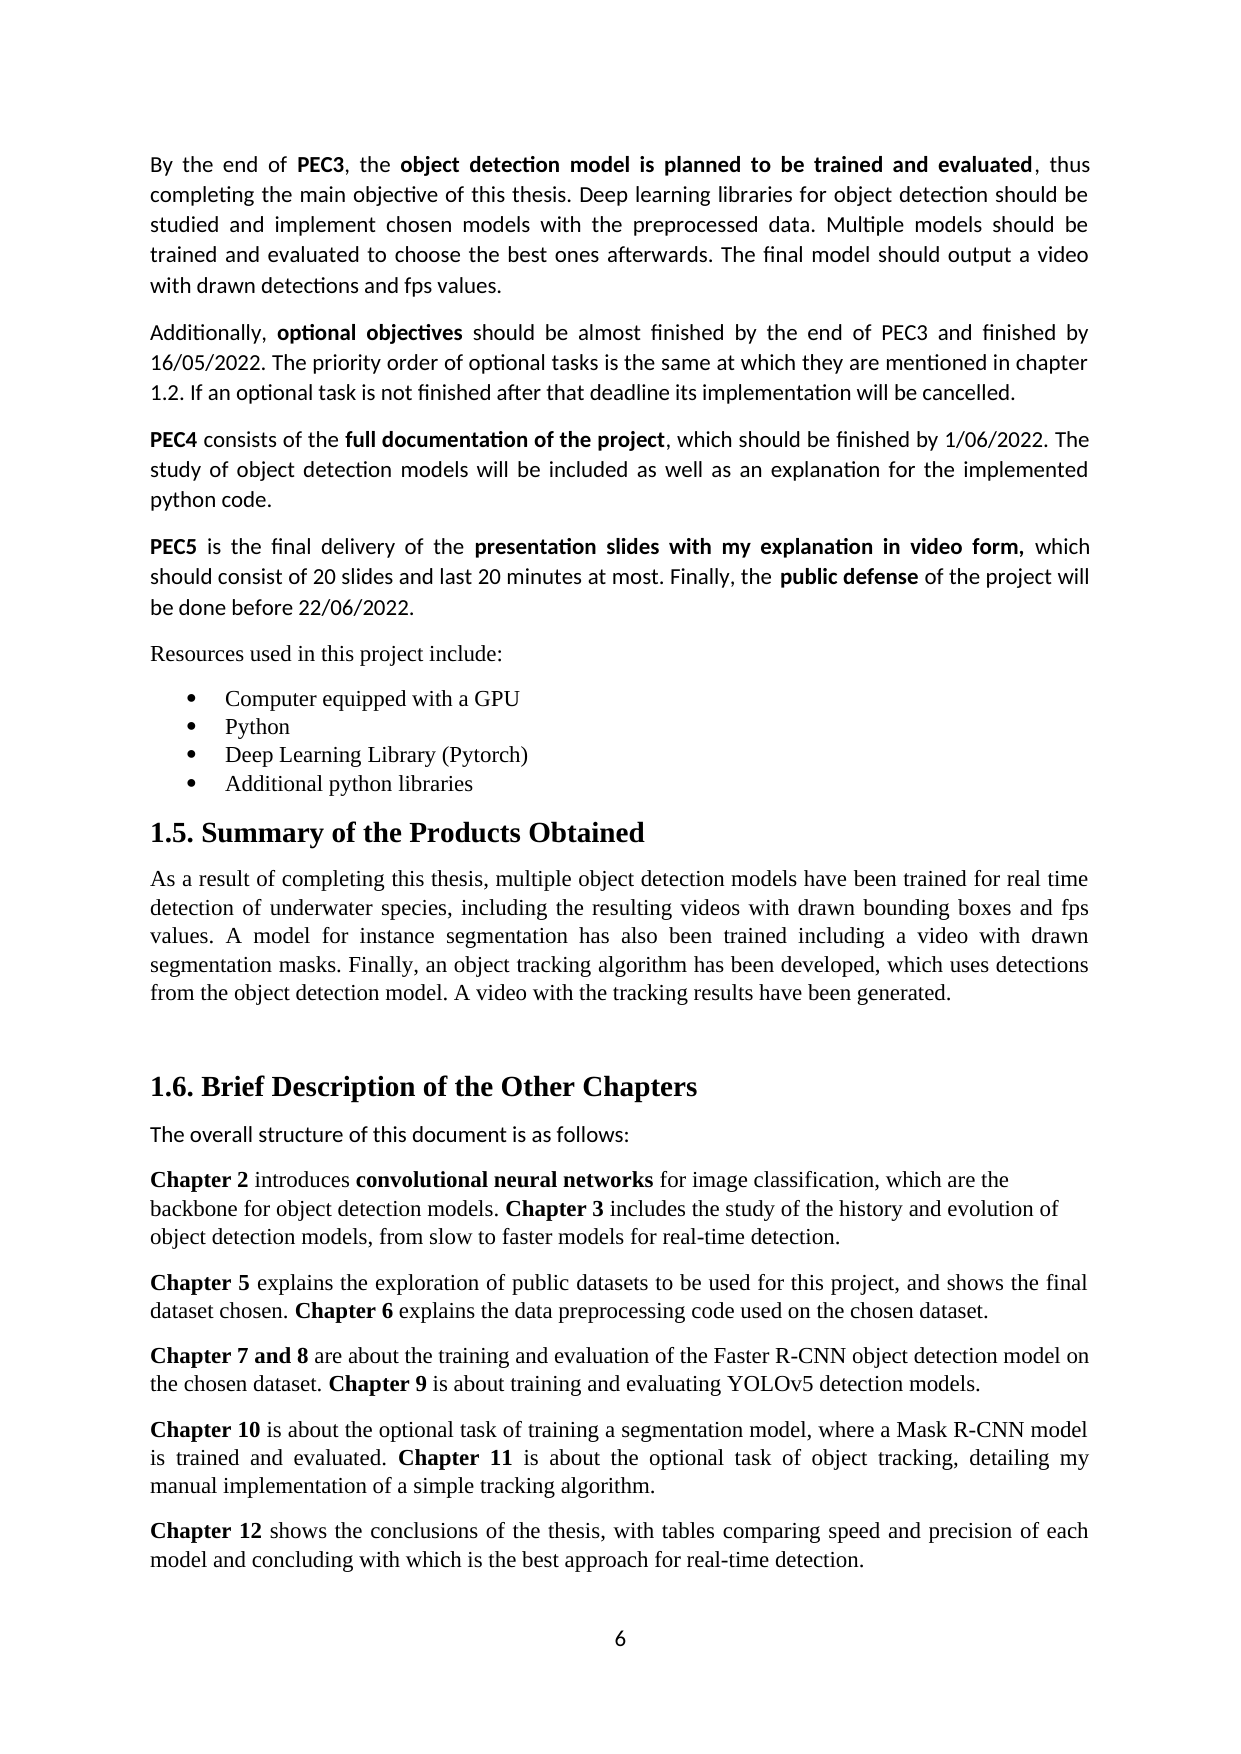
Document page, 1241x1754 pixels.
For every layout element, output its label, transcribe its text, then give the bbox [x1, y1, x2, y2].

list Deep Learning Library (Pytorch) [187, 742, 1090, 768]
subtitle 1.6. Brief Description of the Other Chapters [150, 1069, 1090, 1103]
text As a result of completing this thesis, multiple object detection models have been trained for real time detection of underwater species, including the resulting videos with drawn bounding boxes and fps values. A model for instance segmentation has also been trained including a video with drawn segmentation masks. Finally, an object tracking algorithm has been developed, which uses detections from the object detection model. A video with the tracking results have been generated. [150, 865, 1090, 1006]
text Chapter 10 is about the optional task of training a segmentation model, where a Mask R-CNN model is trained and evaluated. Chapter 11 is about the optional task of object tracking, detailing my manual implementation of a simple tracking algorithm. [150, 1416, 1090, 1499]
text By the end of PEC3, the object detection model is planned to be trained and evaluated, thus completing the main objective of this thesis. Deep learning libraries for object detection should be studied and implement chosen models with the preprocessed data. Multiple models should be trained and evaluated to choose the best ones afterwards. The final model should output a video with drawn detections and fps values. [150, 150, 1090, 299]
list Computer equipped with a GPU [187, 685, 1090, 711]
text Chapter 7 and 8 are about the training and evaluation of the Faster R-CNN object detection model on the chosen dataset. Chapter 9 is about training and evaluating YOLOv5 detection models. [150, 1342, 1090, 1397]
text Chapter 5 explains the exploration of public datasets to be used for this project, and shows the final dataset chosen. Chapter 6 explains the data preprocessing code used on the chosen dataset. [150, 1268, 1090, 1323]
text Resources used in this project include: [150, 639, 1090, 666]
list Additional python libraries [187, 770, 1090, 796]
text PEC5 is the final delivery of the presentation slides with my explanation in video form, which should consist of 20 slides and last 20 minutes at most. Finally, the public defense of the project will be done before 22/06/2022. [150, 532, 1090, 621]
text PEC4 consists of the full documentation of the project, which should be finished by 1/06/2022. The study of object detection models will be included as well as an explanation for the implemented python code. [150, 425, 1090, 513]
text Chapter 12 shows the conclusions of the thesis, with tables comparing speed and precision of each model and concluding with which is the best approach for real-time detection. [150, 1518, 1090, 1572]
text Additionally, optional objectives should be almost finished by the end of PEC3 and finished by 16/05/2022. The priority order of optional tasks is the same at which they are mentioned in chapter 1.2. If an optional task is not finished after that deadline its implementation will be cancelled. [150, 318, 1090, 406]
text The overall structure of this document is as follows: [150, 1120, 1090, 1148]
subtitle 1.5. Summary of the Products Obtained [150, 815, 1090, 849]
list Python [187, 713, 1090, 739]
text Chapter 2 introduces convolutional neural networks for image classification, which are the backbone for object detection models. Chapter 3 includes the study of the history and evolution of object detection models, from slow to faster models for real-time detection. [150, 1167, 1090, 1250]
